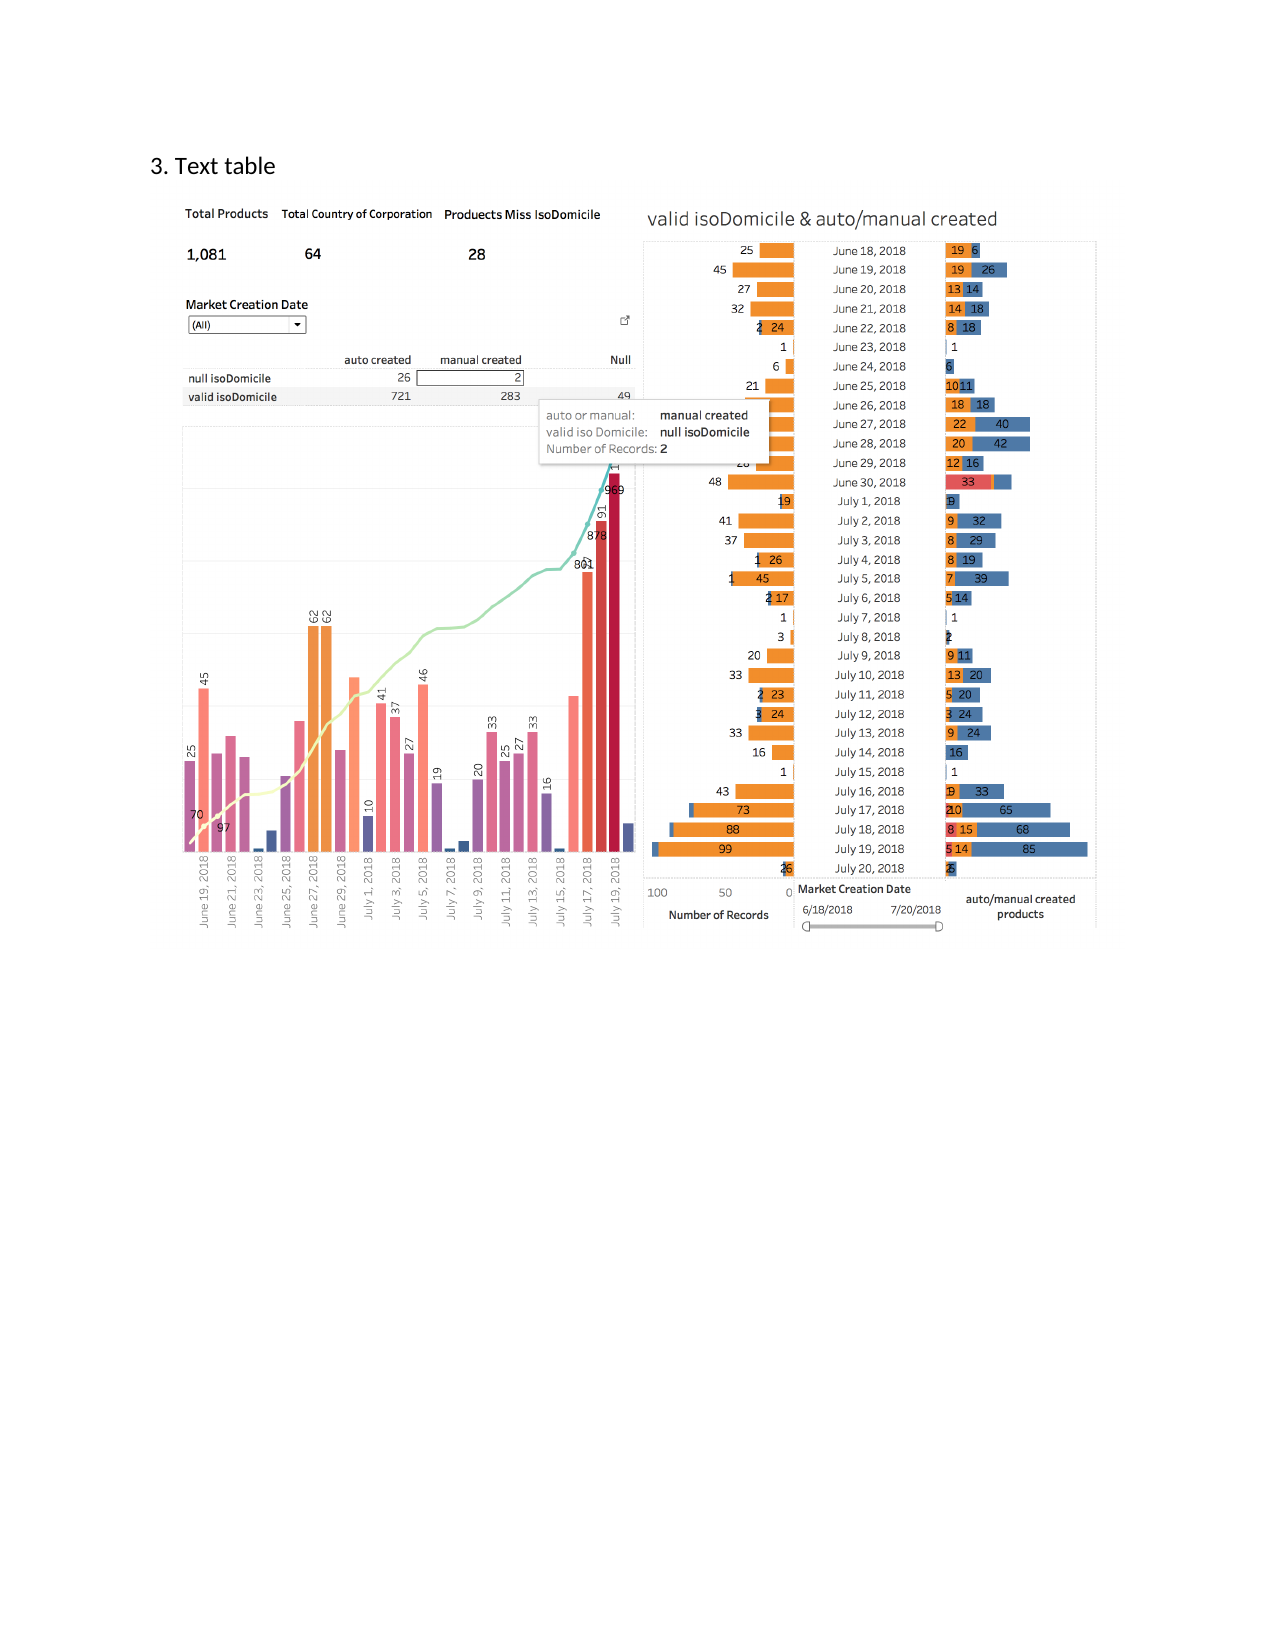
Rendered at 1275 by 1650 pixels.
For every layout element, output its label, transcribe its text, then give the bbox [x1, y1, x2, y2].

picture [150, 180, 1125, 949]
text 3. Text table [150, 150, 1125, 180]
